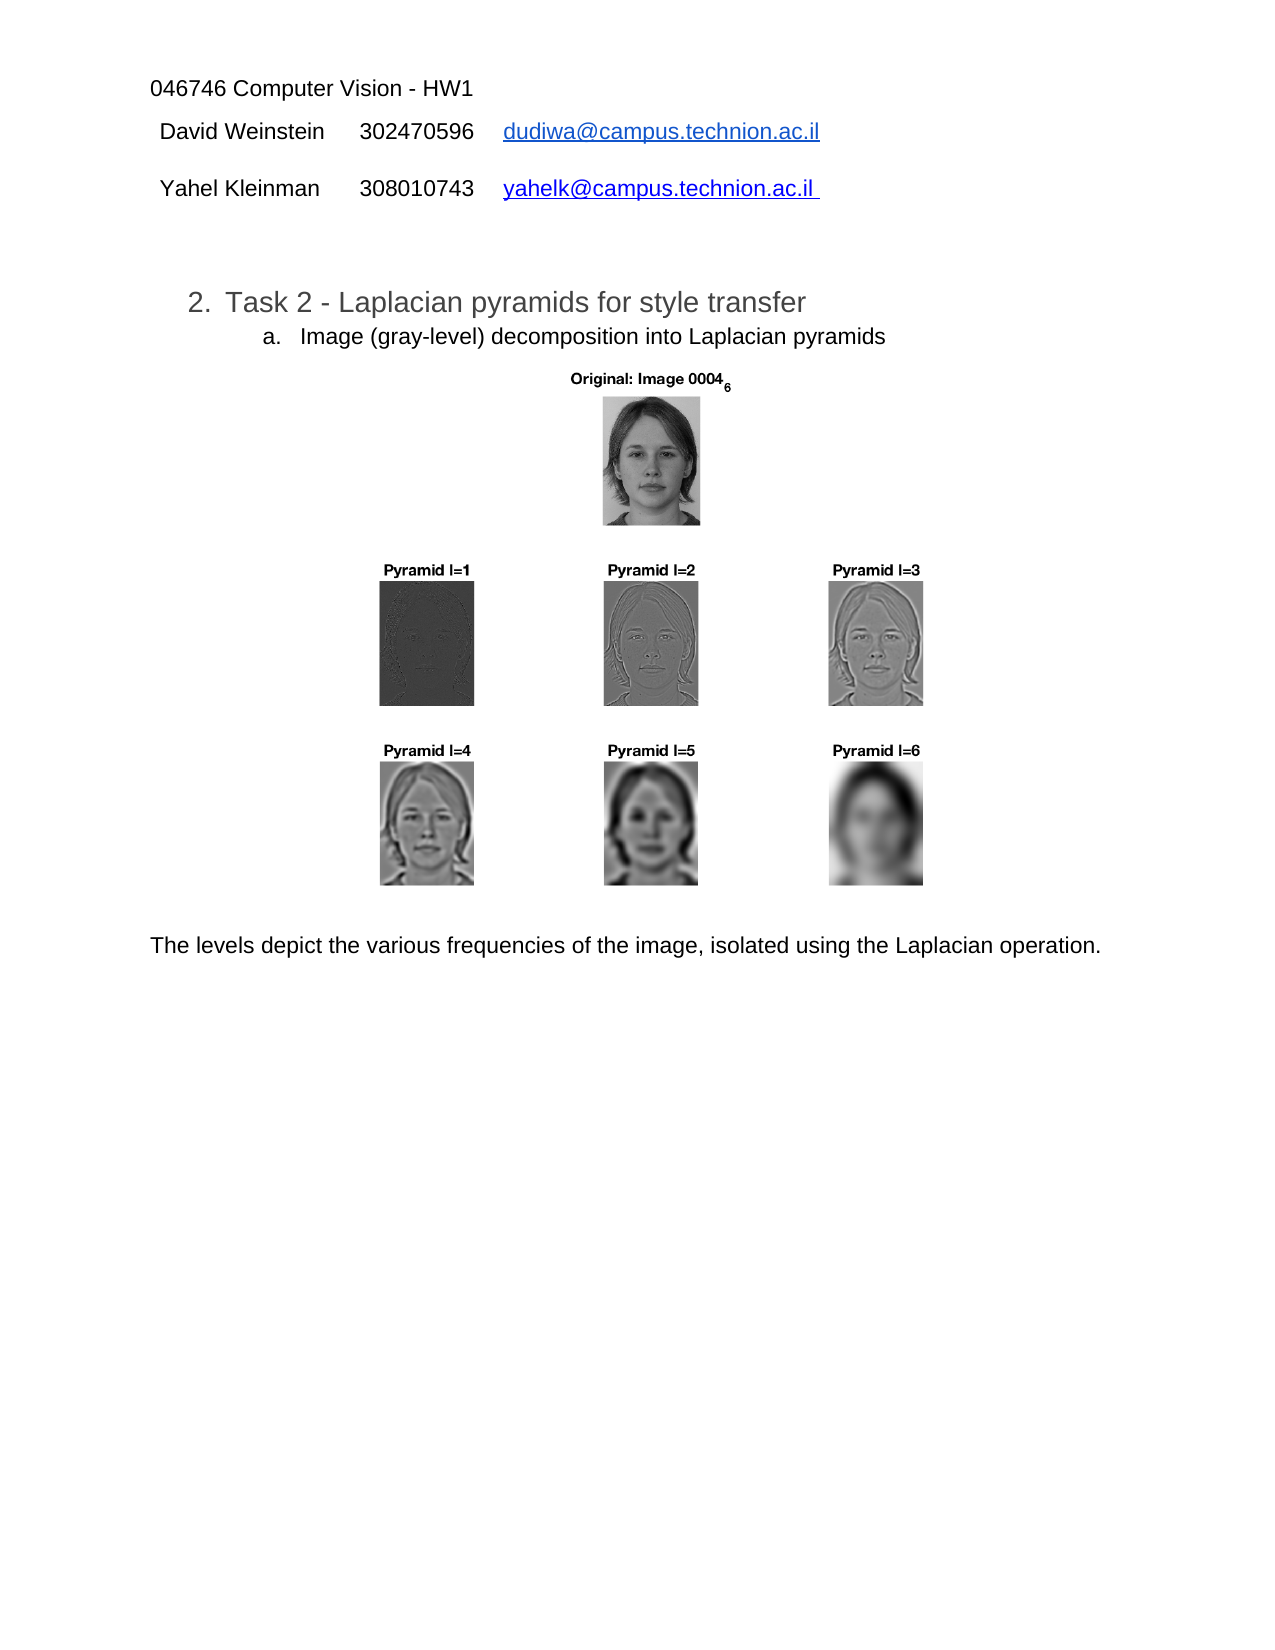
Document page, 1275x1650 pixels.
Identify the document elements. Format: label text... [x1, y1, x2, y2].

text The levels depict the various frequencies of the image, isolated using the Laplacian operation. [150, 932, 1125, 959]
picture [237, 351, 1037, 903]
subtitle Task 2 - Laplacian pyramids for style transfer [187, 285, 1125, 318]
